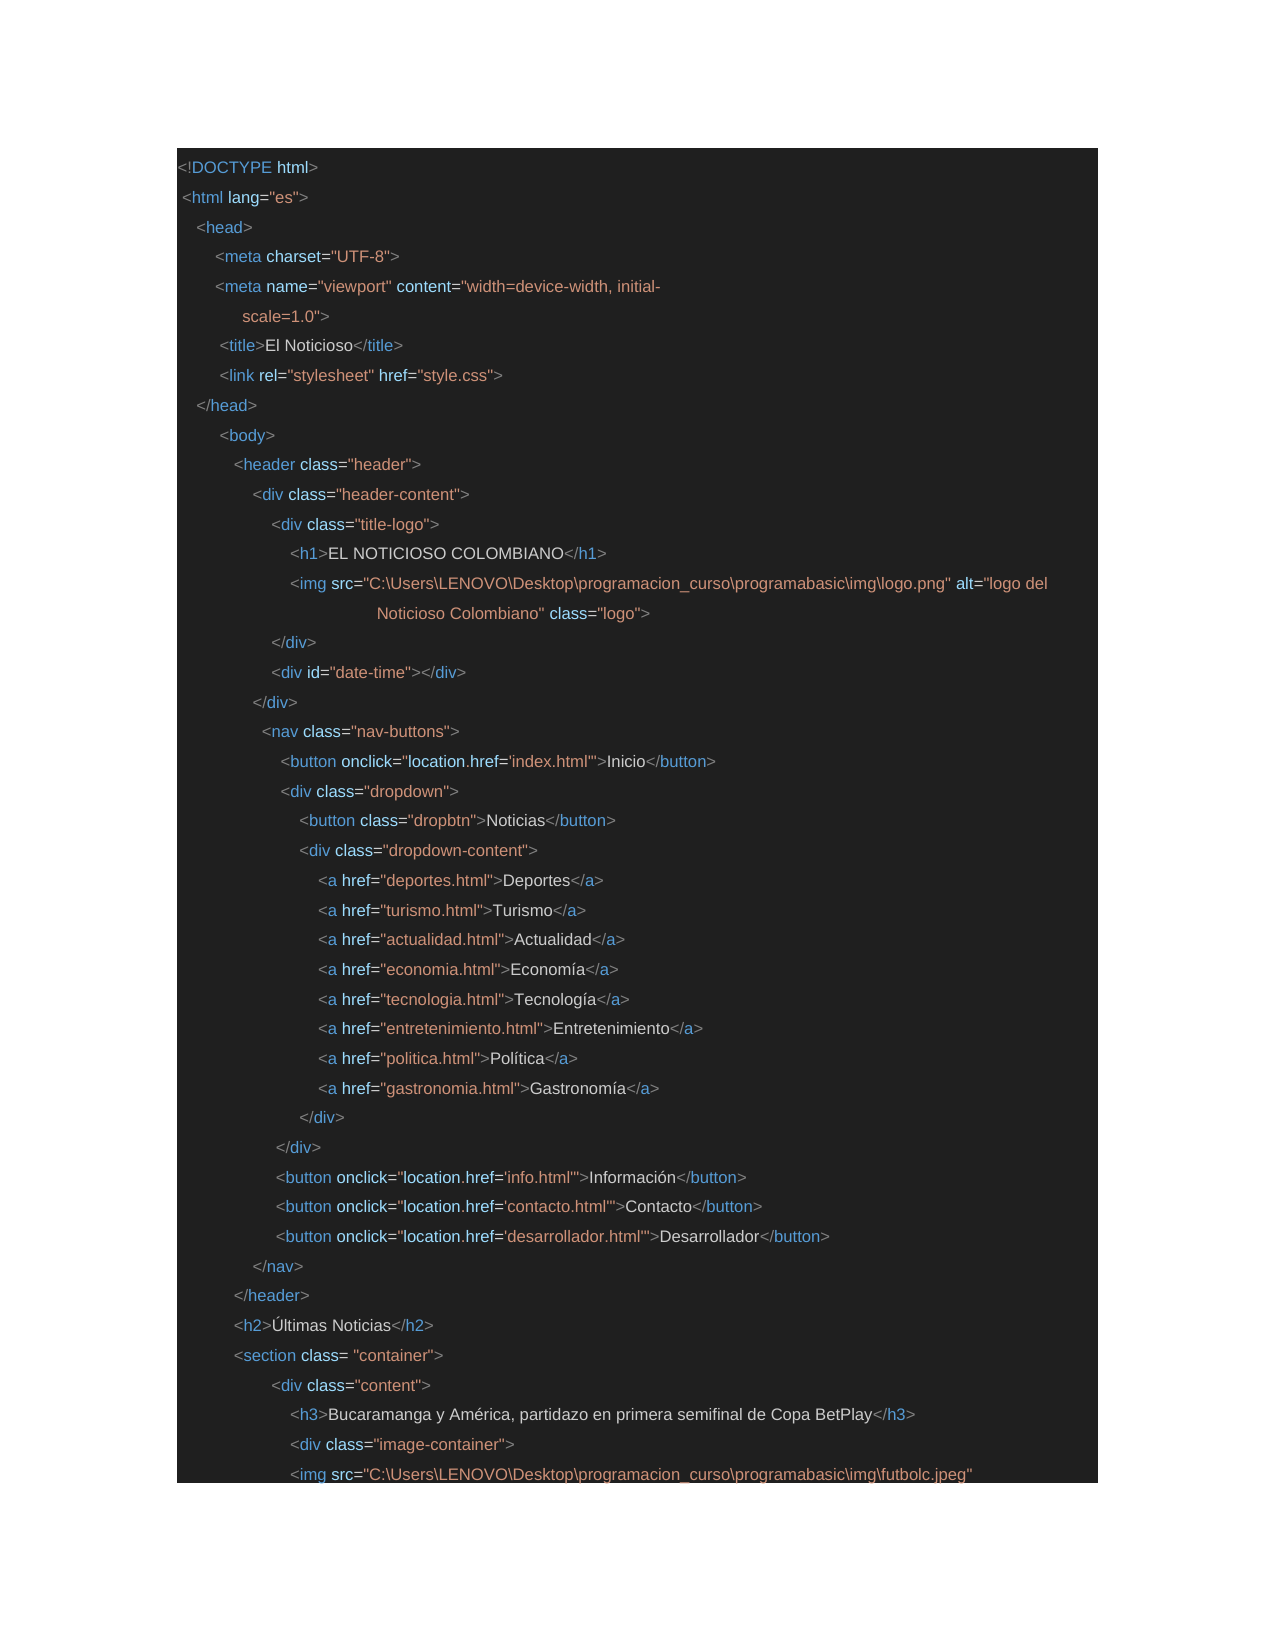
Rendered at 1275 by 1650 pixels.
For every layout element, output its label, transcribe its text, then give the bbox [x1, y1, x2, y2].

text <img src="C:\Users\LENOVO\Desktop\programacion_curso\programabasic\img\futbolc.jpeg" [177, 1454, 1098, 1483]
text <!DOCTYPE html> [177, 148, 1098, 177]
text </div> [177, 623, 1098, 652]
text <link rel="stylesheet" href="style.css"> [177, 355, 1098, 385]
text <button onclick="location.href='contacto.html'">Contacto</button> [177, 1187, 1098, 1216]
text <a href="deportes.html">Deportes</a> [177, 860, 1098, 890]
text </div> [177, 682, 1098, 712]
text <h1>EL NOTICIOSO COLOMBIANO</h1> [177, 533, 1098, 563]
text <a href="turismo.html">Turismo</a> [177, 890, 1098, 919]
text <div class="header-content"> [177, 474, 1098, 504]
text <button onclick="location.href='index.html'">Inicio</button> [177, 741, 1098, 771]
text </nav> [177, 1246, 1098, 1276]
text <body> [177, 415, 1098, 444]
text <meta name="viewport" content="width=device-width, initial- [177, 266, 1098, 296]
text <h3>Bucaramanga y América, partidazo en primera semifinal de Copa BetPlay</h3> [177, 1394, 1098, 1424]
text <header class="header"> [177, 444, 1098, 474]
text <meta charset="UTF-8"> [177, 237, 1098, 266]
text <div class="title-logo"> [177, 504, 1098, 533]
text <button onclick="location.href='desarrollador.html'">Desarrollador</button> [177, 1216, 1098, 1246]
text <h2>Últimas Noticias</h2> [177, 1305, 1098, 1335]
text <a href="politica.html">Política</a> [177, 1038, 1098, 1068]
text <div id="date-time"></div> [177, 652, 1098, 682]
text </div> [177, 1127, 1098, 1157]
text Noticioso Colombiano" class="logo"> [177, 593, 1098, 623]
text <button onclick="location.href='info.html'">Información</button> [177, 1157, 1098, 1187]
text <a href="actualidad.html">Actualidad</a> [177, 919, 1098, 949]
text </div> [177, 1098, 1098, 1127]
text <img src="C:\Users\LENOVO\Desktop\programacion_curso\programabasic\img\logo.png" alt="logo del [177, 563, 1098, 593]
text <title>El Noticioso</title> [177, 326, 1098, 355]
text <html lang="es"> [177, 177, 1098, 207]
text <a href="gastronomia.html">Gastronomía</a> [177, 1068, 1098, 1098]
text <a href="economia.html">Economía</a> [177, 949, 1098, 979]
text <button class="dropbtn">Noticias</button> [177, 801, 1098, 830]
text <div class="dropdown"> [177, 771, 1098, 801]
text <div class="image-container"> [177, 1424, 1098, 1454]
text </head> [177, 385, 1098, 415]
text scale=1.0"> [177, 296, 1098, 326]
text <div class="content"> [177, 1365, 1098, 1394]
text <section class= "container"> [177, 1335, 1098, 1365]
text <nav class="nav-buttons"> [177, 712, 1098, 741]
text <a href="entretenimiento.html">Entretenimiento</a> [177, 1008, 1098, 1038]
text <div class="dropdown-content"> [177, 830, 1098, 860]
text <a href="tecnologia.html">Tecnología</a> [177, 979, 1098, 1008]
text </header> [177, 1276, 1098, 1305]
text <head> [177, 207, 1098, 237]
